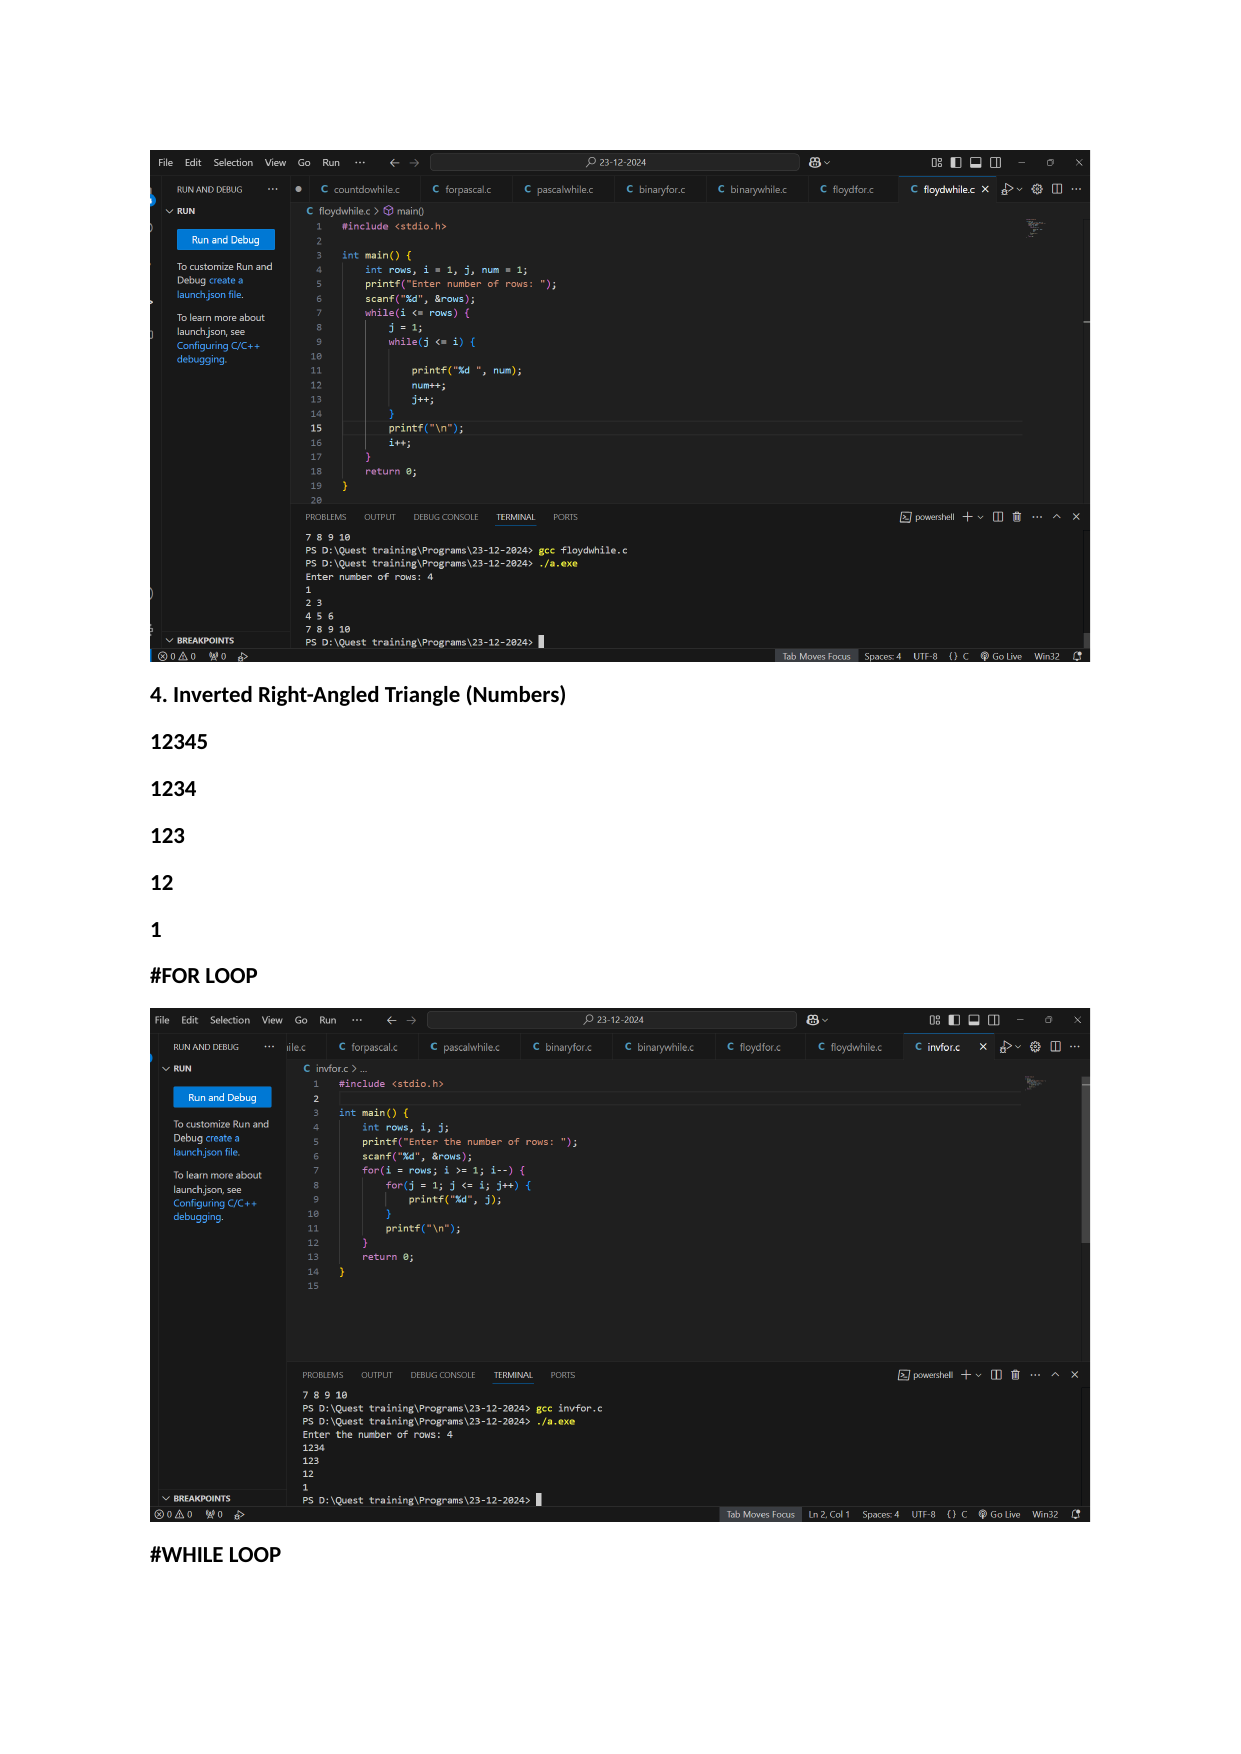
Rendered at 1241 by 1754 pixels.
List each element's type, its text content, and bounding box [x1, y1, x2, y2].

text 12 [150, 868, 1090, 896]
picture [150, 150, 1091, 662]
picture [150, 1008, 1091, 1522]
text 12345 [150, 727, 1090, 755]
text 1234 [150, 774, 1090, 802]
text 123 [150, 821, 1090, 849]
text 1 [150, 915, 1090, 943]
text #FOR LOOP [150, 962, 1090, 989]
text 4. Inverted Right-Angled Triangle (Numbers) [150, 680, 1090, 708]
text #WHILE LOOP [150, 1540, 1090, 1568]
